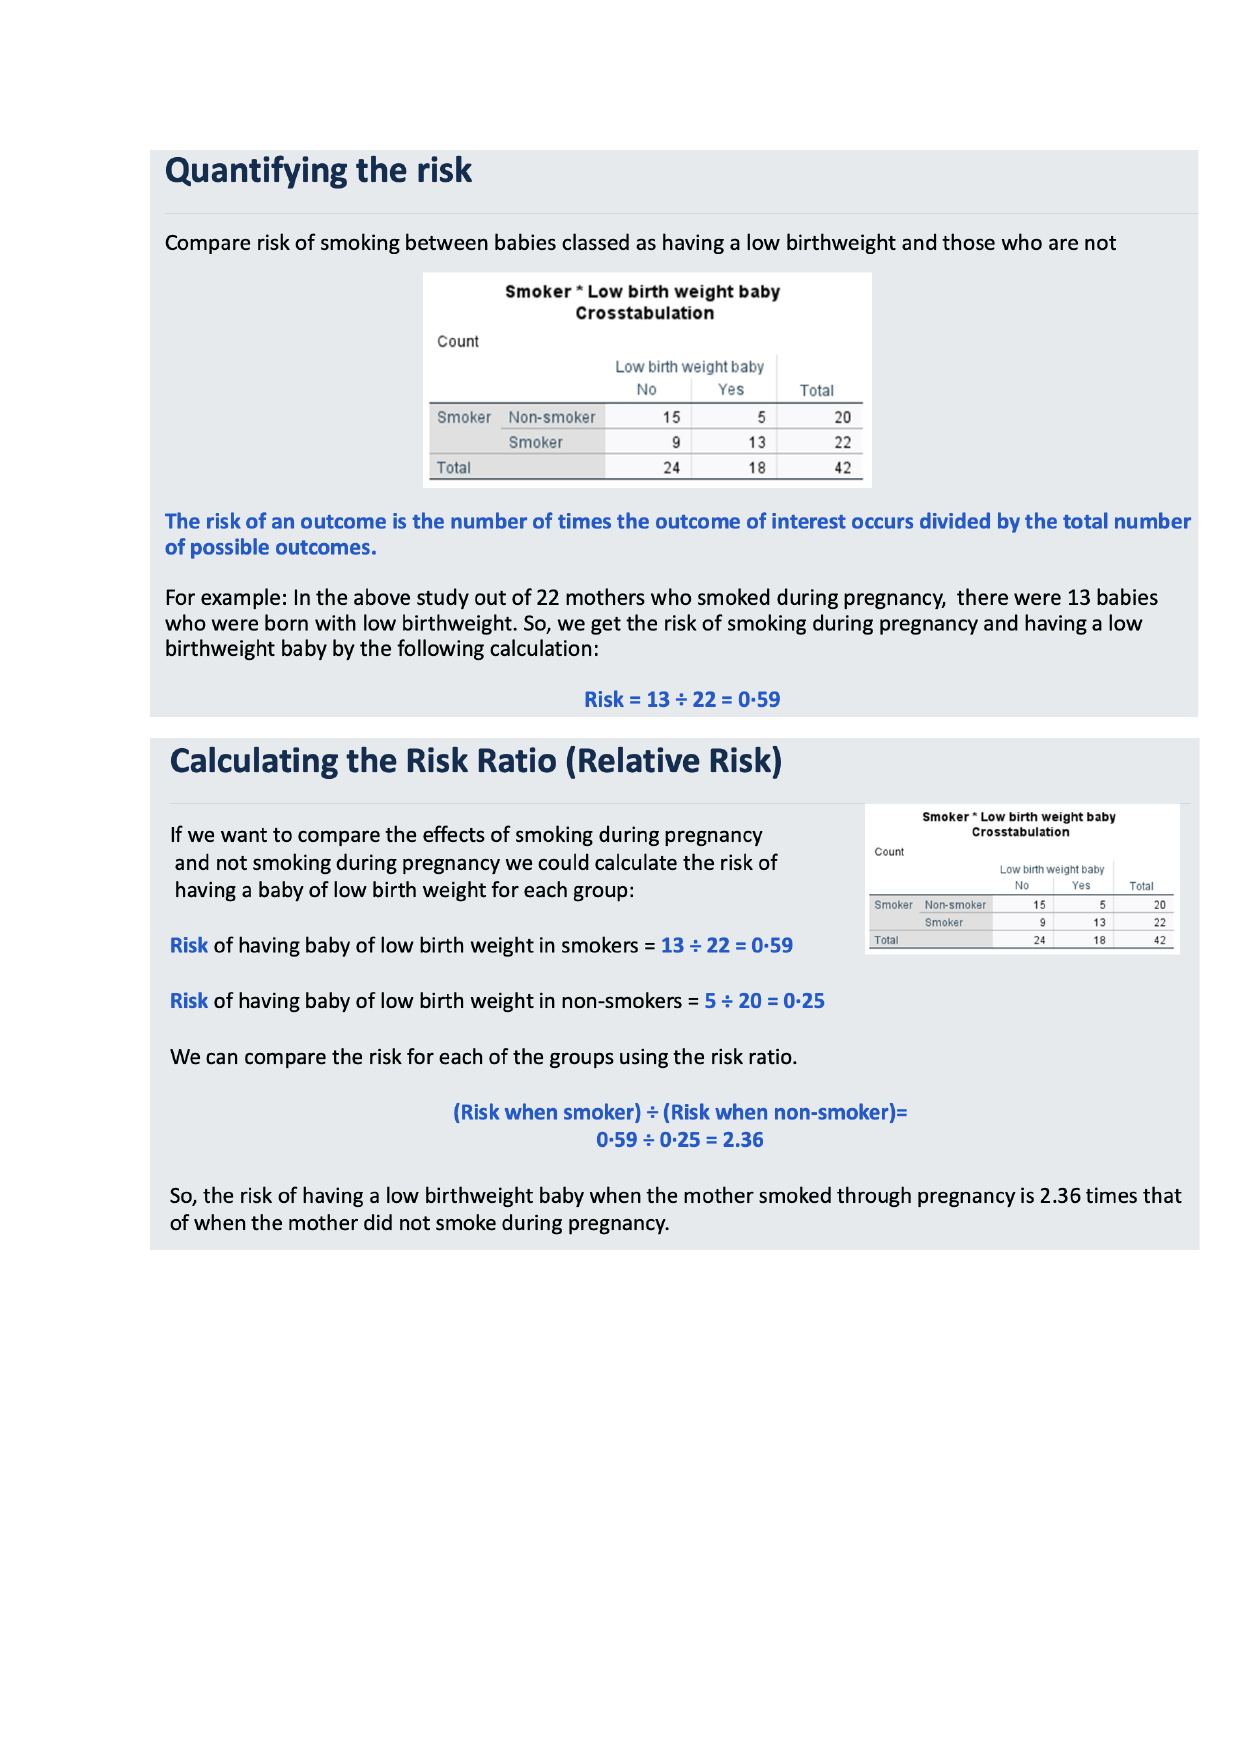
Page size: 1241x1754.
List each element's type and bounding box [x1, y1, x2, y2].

picture [150, 150, 1199, 717]
picture [150, 738, 1200, 1250]
